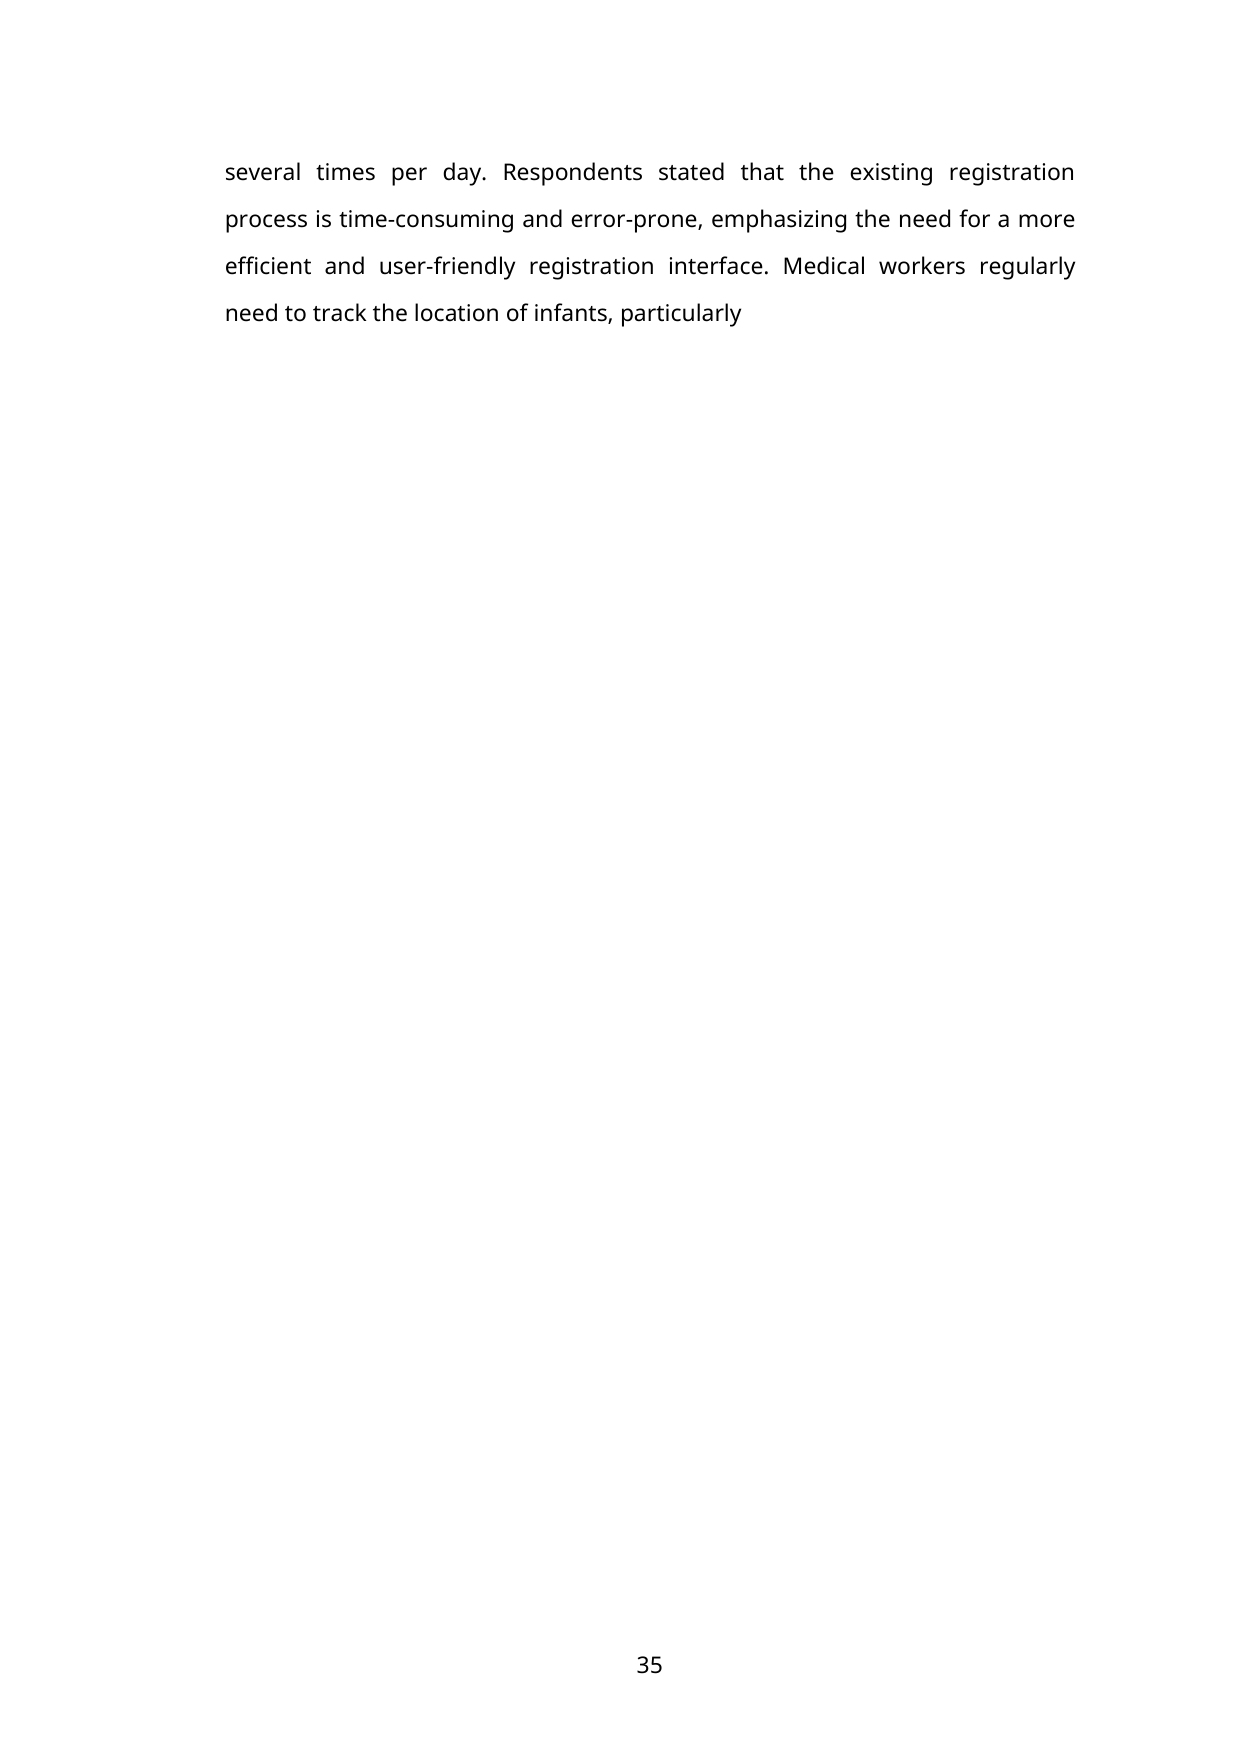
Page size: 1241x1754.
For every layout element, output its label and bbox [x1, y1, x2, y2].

text [224, 156, 1075, 328]
